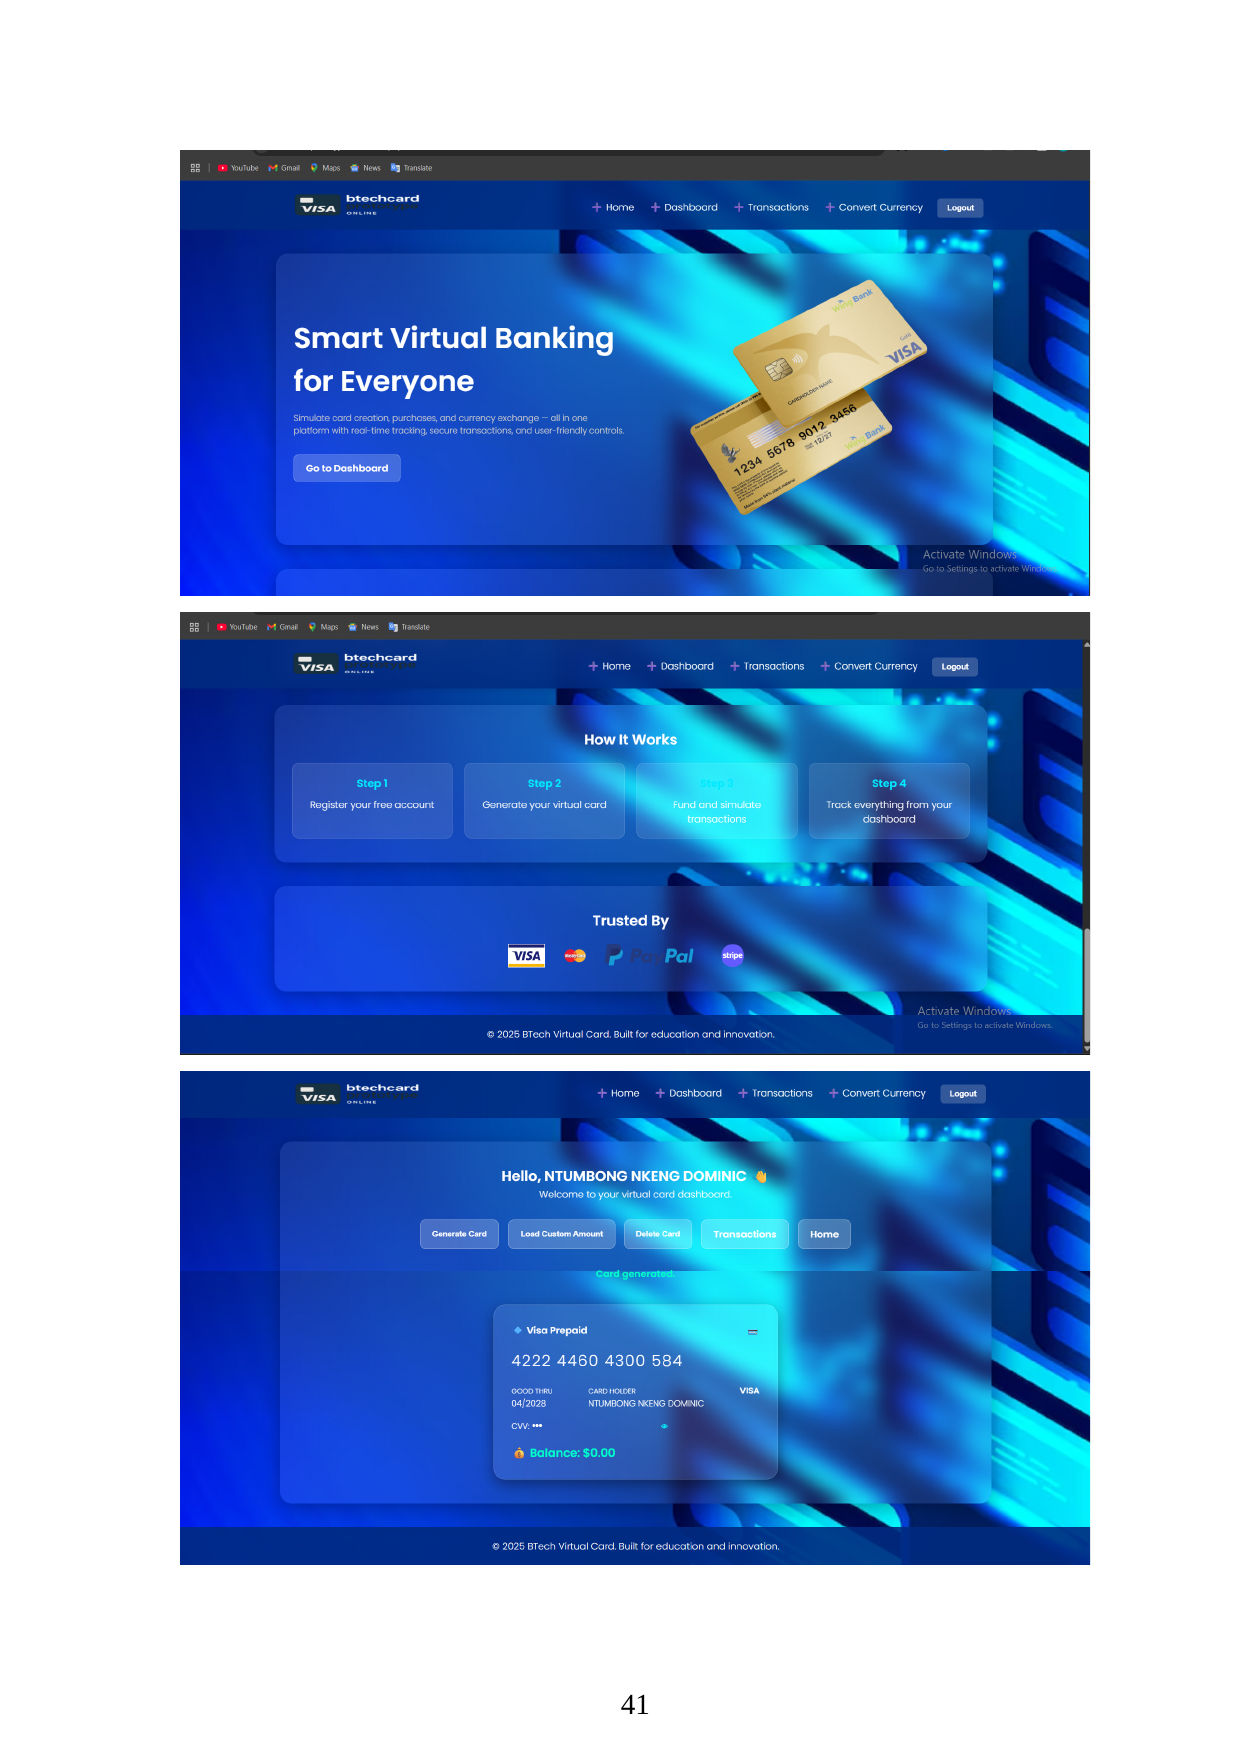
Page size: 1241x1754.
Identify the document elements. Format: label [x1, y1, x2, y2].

picture [180, 612, 1091, 1055]
picture [180, 150, 1091, 596]
picture [180, 1071, 1091, 1565]
